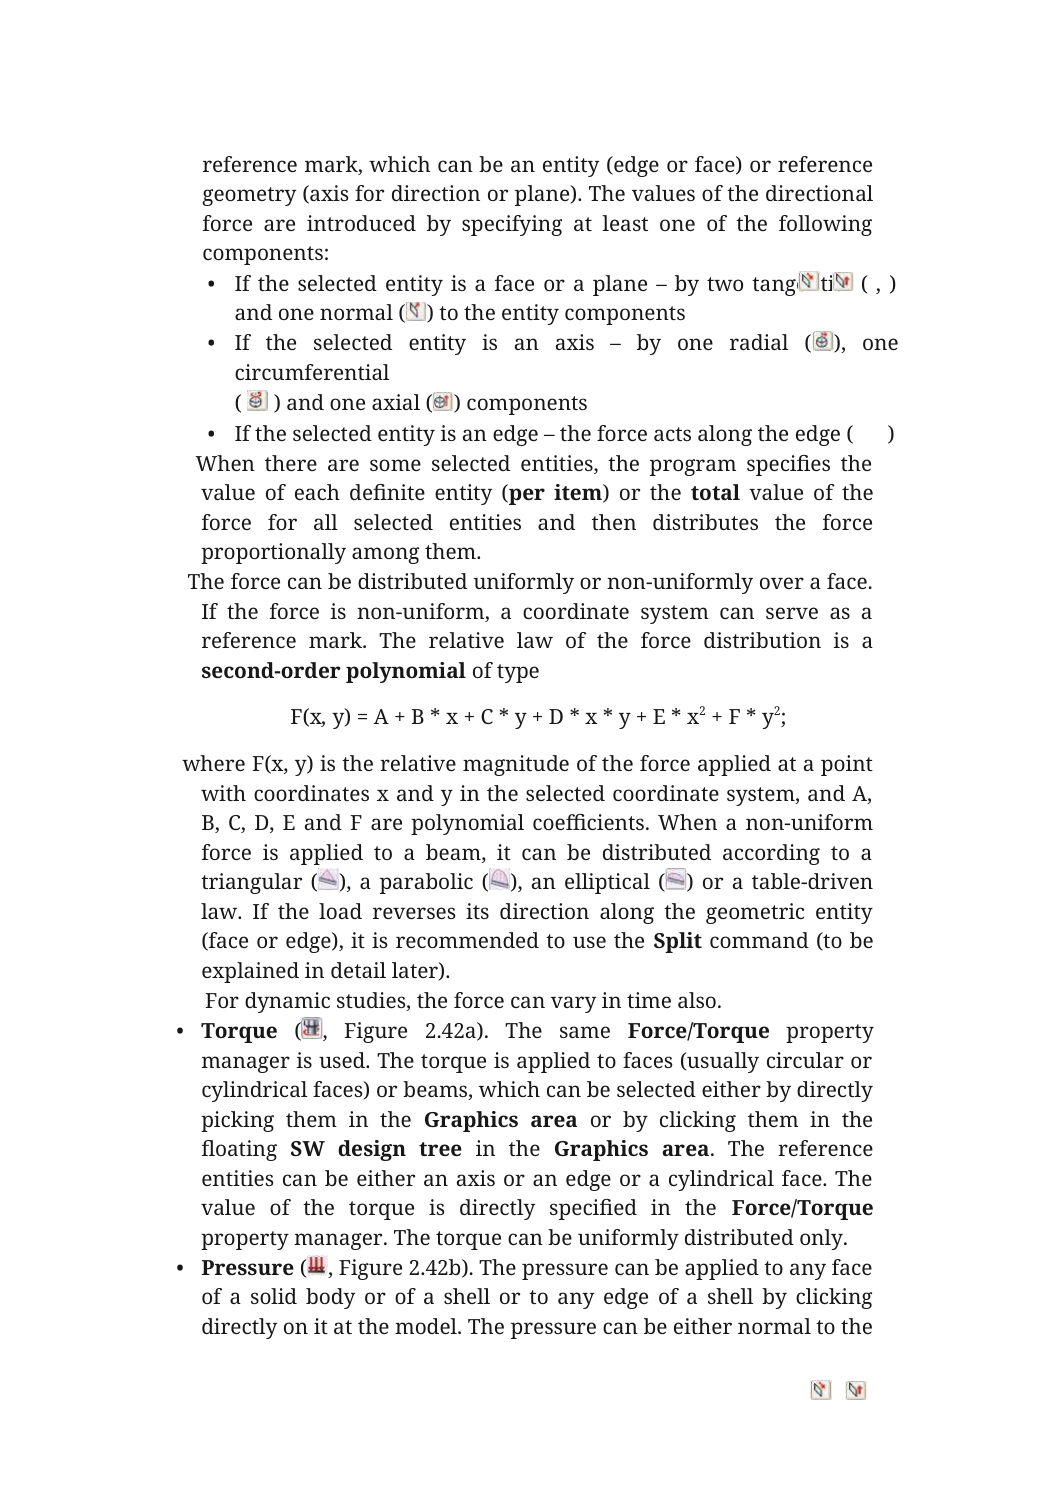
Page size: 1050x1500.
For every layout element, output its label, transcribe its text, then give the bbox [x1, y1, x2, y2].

picture [489, 868, 511, 890]
text The force can be distributed uniformly or non-uniformly over a face. If the force is non-uniform, a coordinate system can serve as a reference mark. The relative law of the force distribution is a second-order polynomial of type [176, 568, 874, 684]
picture [306, 1255, 328, 1276]
picture [247, 390, 268, 411]
text ( ) and one axial () components [234, 388, 898, 417]
picture [845, 1381, 867, 1400]
list If the selected entity is an edge – the force acts along the edge ( ) [207, 419, 898, 447]
list If the selected entity is an axis – by one radial (), one circumferential [207, 328, 898, 386]
picture [810, 1380, 832, 1400]
text When there are some selected entities, the program specifies the value of each definite entity (per item) or the total value of the force for all selected entities and then distributes the force proportionally among them. [176, 449, 874, 566]
text where F(x, y) is the relative magnitude of the force applied at a point with coordinates x and y in the selected coordinate system, and A, B, C, D, E and F are polynomial coefficients. When a non-uniform force is applied to a beam, it can be distributed according to a triangular (), a parabolic (), an elliptical () or a table-driven law. If the load reverses its direction along the geometric entity (face or edge), it is recommended to use the Split command (to be explained in detail later). [176, 749, 874, 984]
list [176, 1253, 874, 1340]
list If the selected entity is a face or a plane – by two tangential ( , ) and one normal () to the entity components [207, 269, 898, 327]
list Torque (, Figure 2.42a). The same Force/Torque property manager is used. The torque is applied to faces (usually circular or cylindrical faces) or beams, which can be selected either by directly picking them in the Graphics area or by clicking them in the floating SW design tree in the Graphics area. The reference entities can be either an axis or an edge or a cylindrical face. The value of the torque is directly specified in the Force/Torque property manager. The torque can be uniformly distributed only. [176, 1016, 874, 1251]
picture [832, 272, 854, 291]
picture [301, 1017, 323, 1039]
picture [798, 271, 820, 291]
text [201, 150, 874, 267]
picture [432, 392, 454, 411]
picture [405, 302, 427, 321]
picture [317, 868, 339, 890]
picture [812, 331, 834, 351]
text F(x, y) = A + B * x + C * y + D * x * y + E * x2 + F * y2; [149, 702, 900, 731]
text For dynamic studies, the force can vary in time also. [150, 986, 900, 1014]
picture [665, 868, 687, 890]
